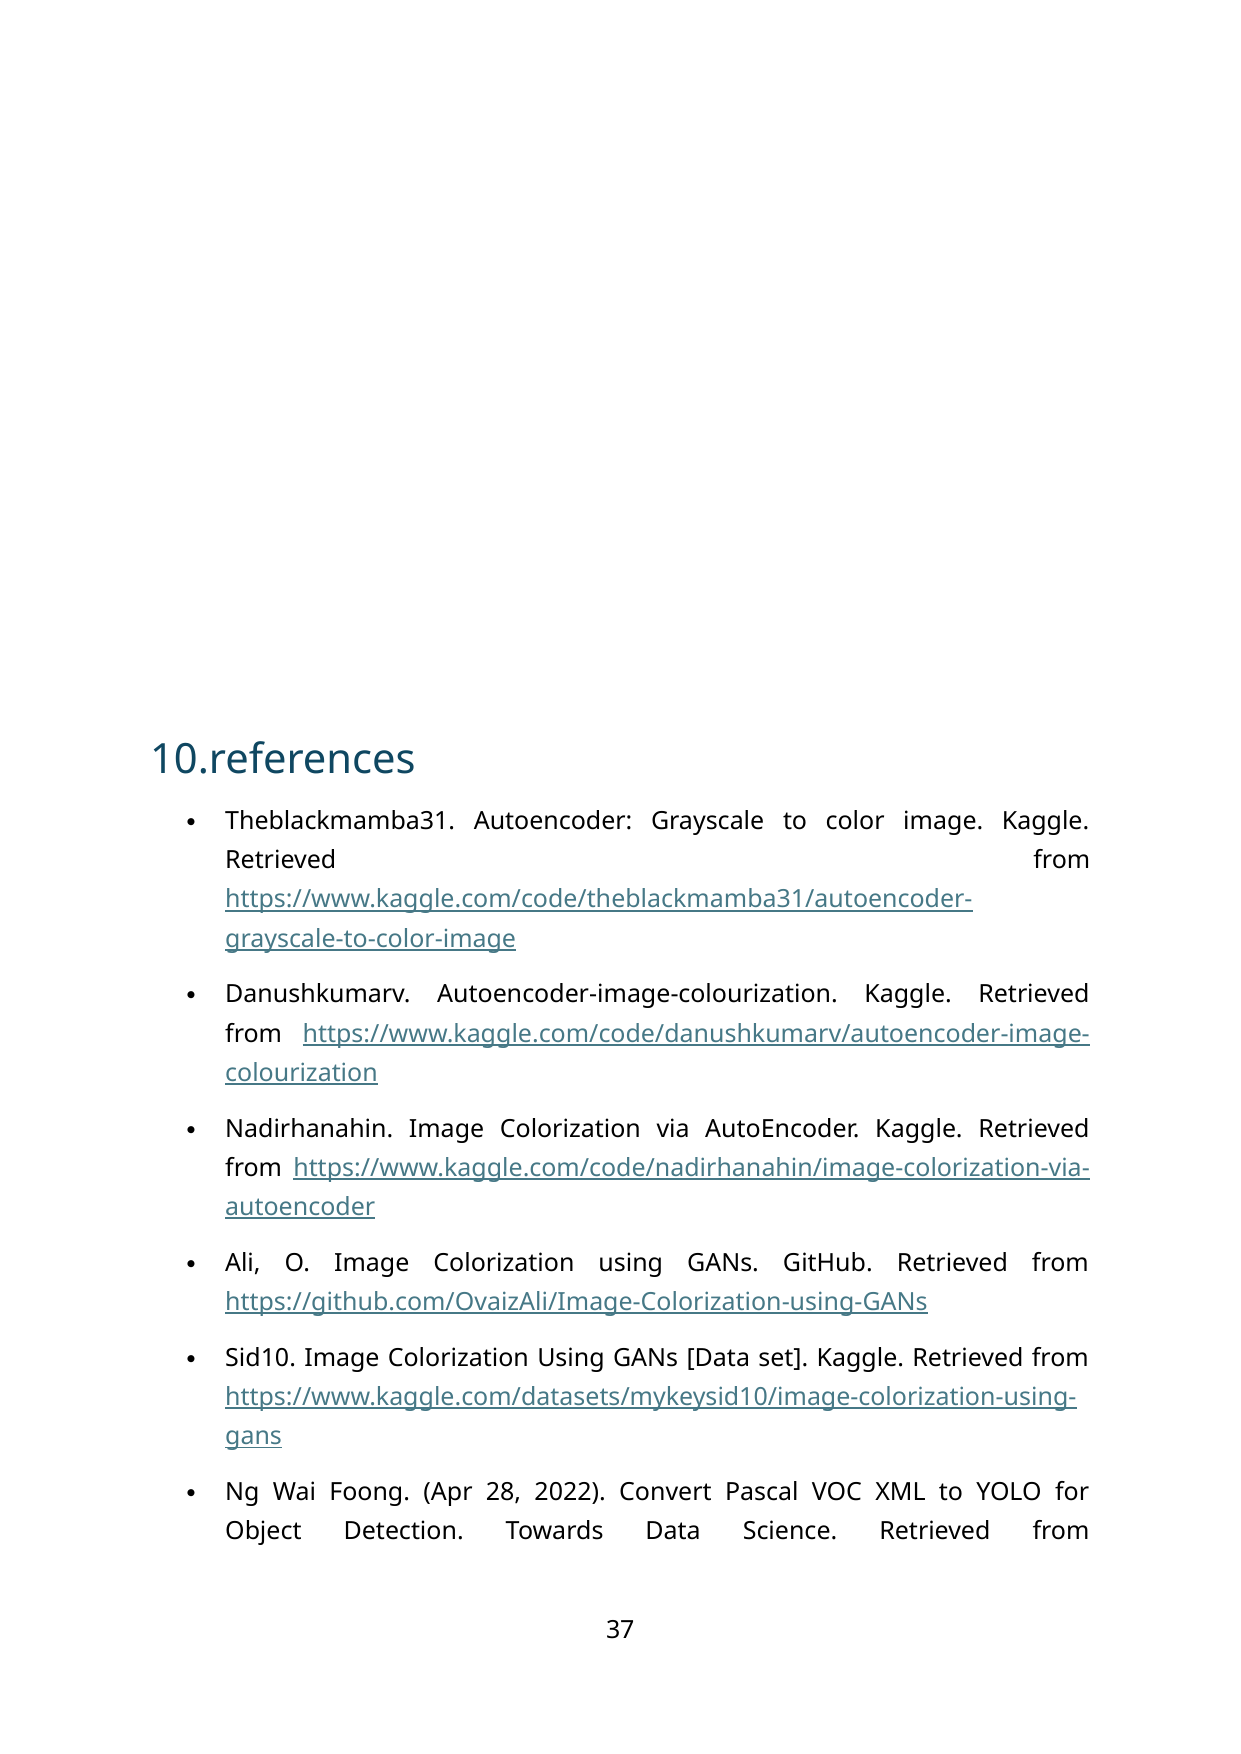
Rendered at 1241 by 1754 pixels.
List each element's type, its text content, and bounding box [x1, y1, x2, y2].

list Nadirhanahin. Image Colorization via AutoEncoder. Kaggle. Retrieved from https://www.kaggle.com/code/nadirhanahin/image-colorization-via-autoencoder [187, 1110, 1090, 1223]
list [187, 1473, 1090, 1547]
list Theblackmamba31. Autoencoder: Grayscale to color image. Kaggle. Retrieved from https://www.kaggle.com/code/theblackmamba31/autoencoder-grayscale-to-color-image [187, 803, 1090, 954]
subtitle 10.references [150, 729, 1090, 786]
list Danushkumarv. Autoencoder-image-colourization. Kaggle. Retrieved from https://www.kaggle.com/code/danushkumarv/autoencoder-image-colourization [187, 976, 1090, 1088]
list Sid10. Image Colorization Using GANs [Data set]. Kaggle. Retrieved from https://www.kaggle.com/datasets/mykeysid10/image-colorization-using-gans [187, 1339, 1090, 1452]
list Ali, O. Image Colorization using GANs. GitHub. Retrieved from https://github.com/OvaizAli/Image-Colorization-using-GANs [187, 1244, 1090, 1318]
